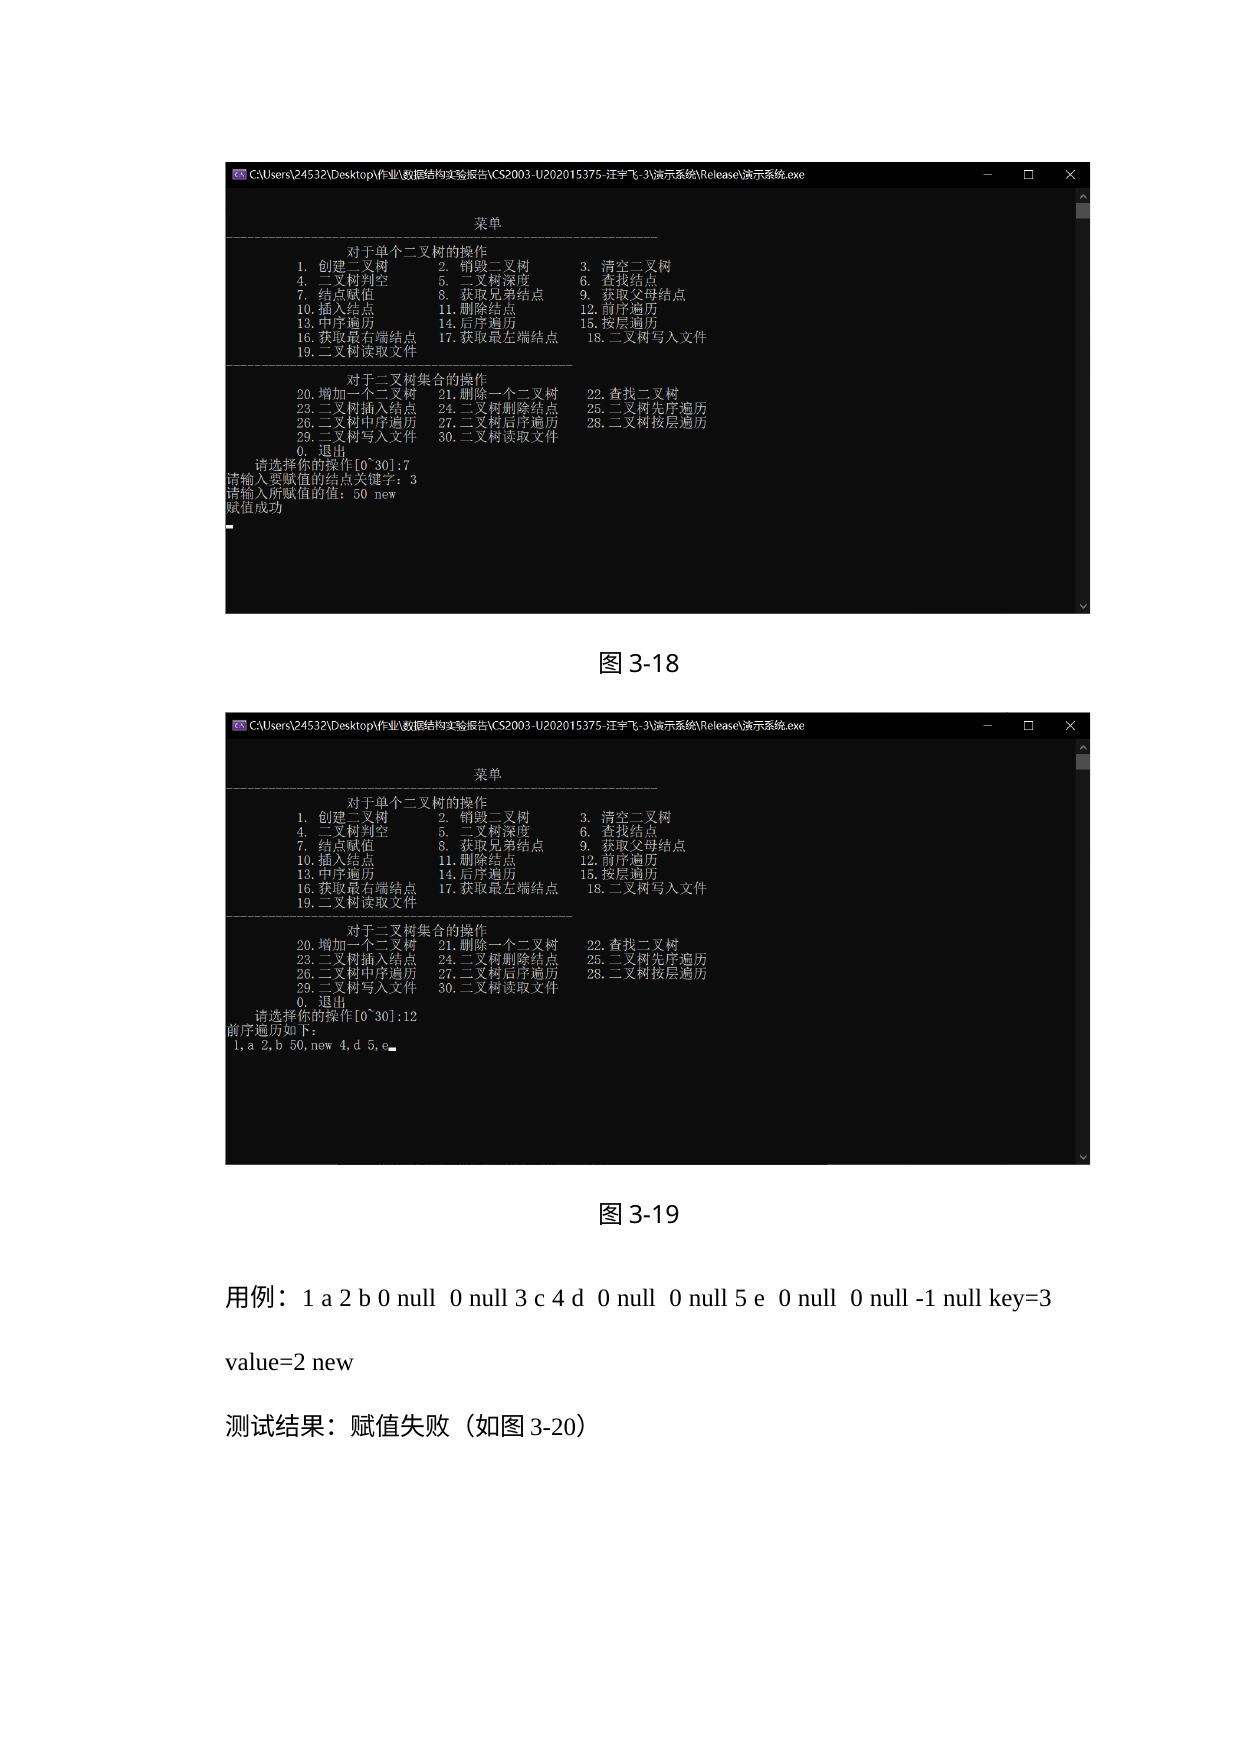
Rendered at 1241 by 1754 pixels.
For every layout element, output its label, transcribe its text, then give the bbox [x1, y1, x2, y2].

picture [225, 162, 1091, 614]
list 用例：1 a 2 b 0 null 0 null 3 c 4 d 0 null 0 null 5 e 0 null 0 null -1 null key=3 value=2 new [225, 1263, 1053, 1377]
list 图3-18 [225, 629, 1053, 694]
list 图3-19 [225, 1180, 1053, 1245]
list 测试结果：赋值失败（如图3-20） [225, 1392, 1053, 1457]
picture [225, 712, 1091, 1165]
